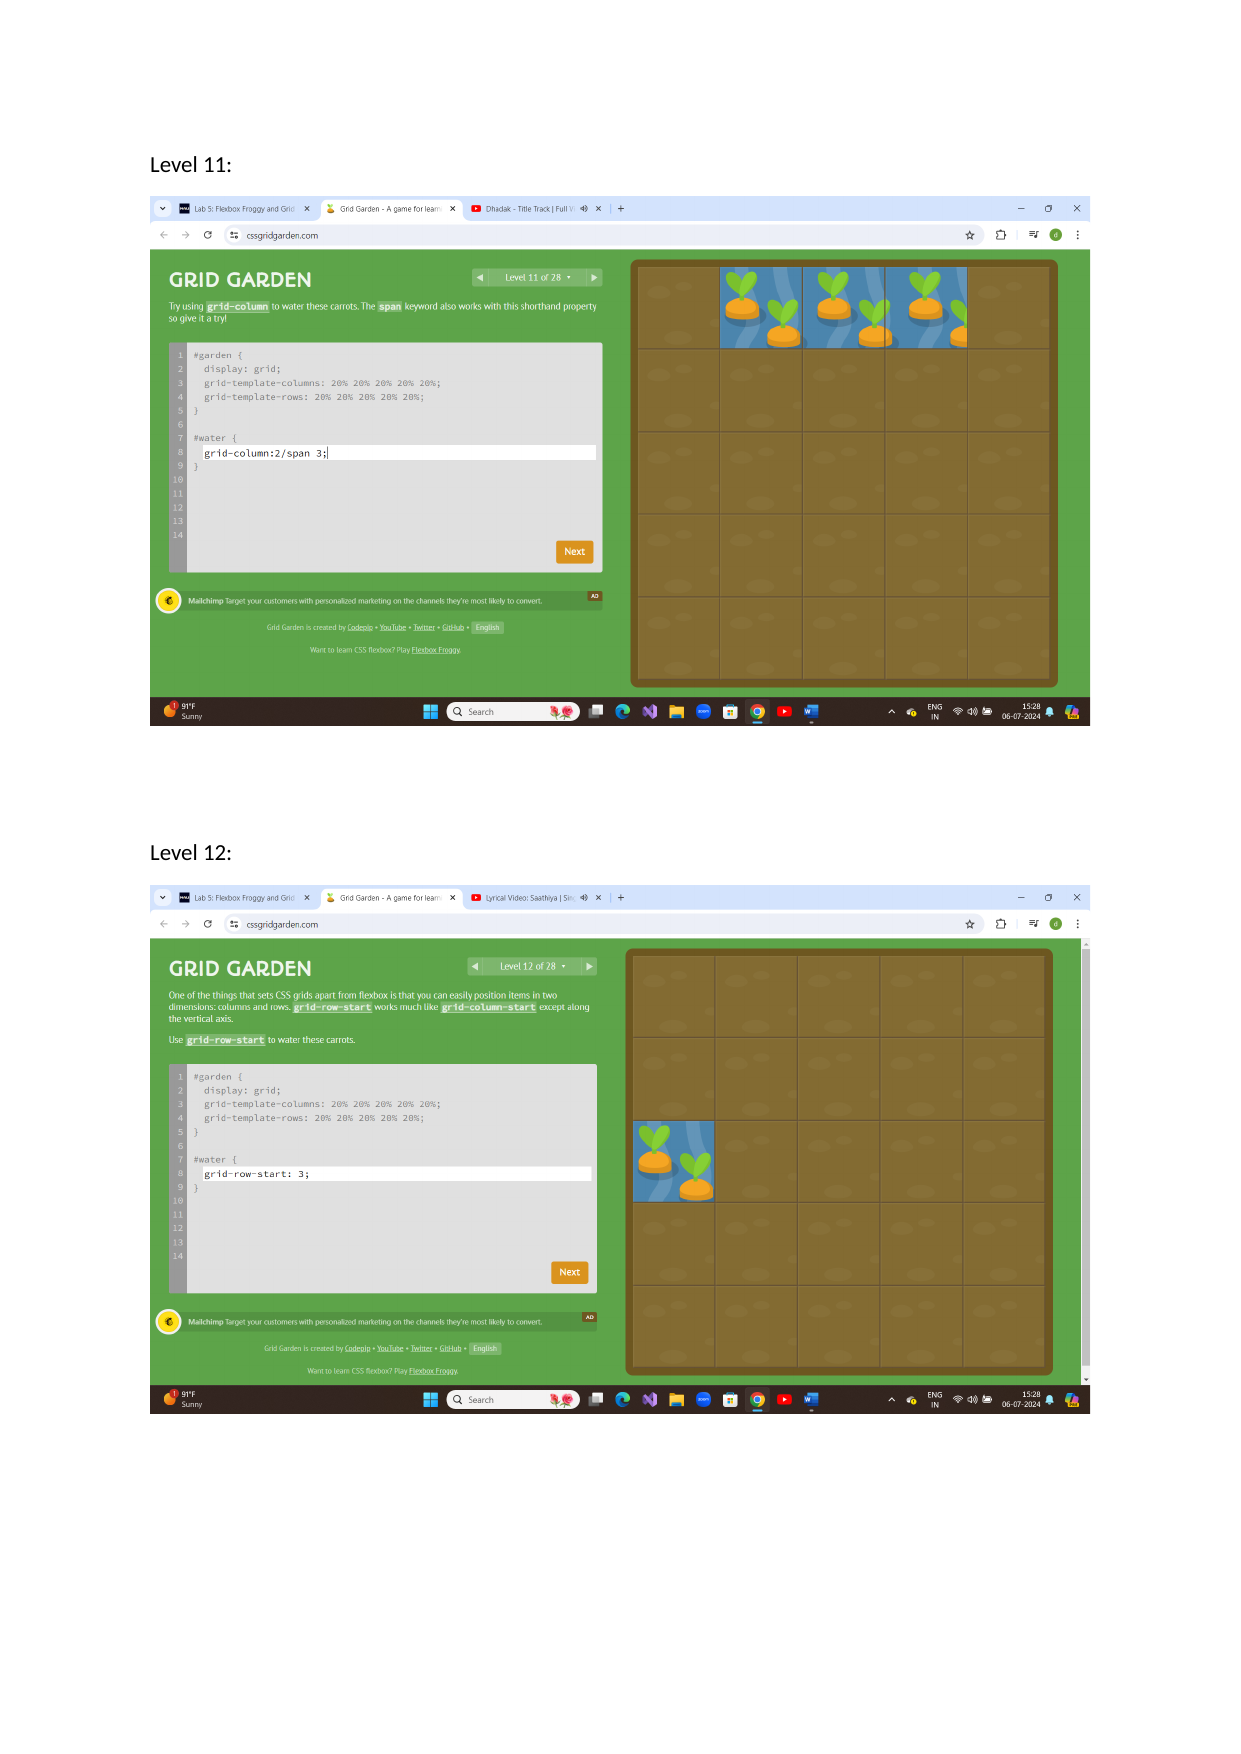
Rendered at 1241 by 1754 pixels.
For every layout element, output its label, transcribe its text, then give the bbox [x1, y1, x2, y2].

text Level 11: [150, 150, 1090, 178]
text Level 12: [150, 838, 1090, 866]
picture [150, 196, 1091, 726]
picture [150, 885, 1091, 1414]
